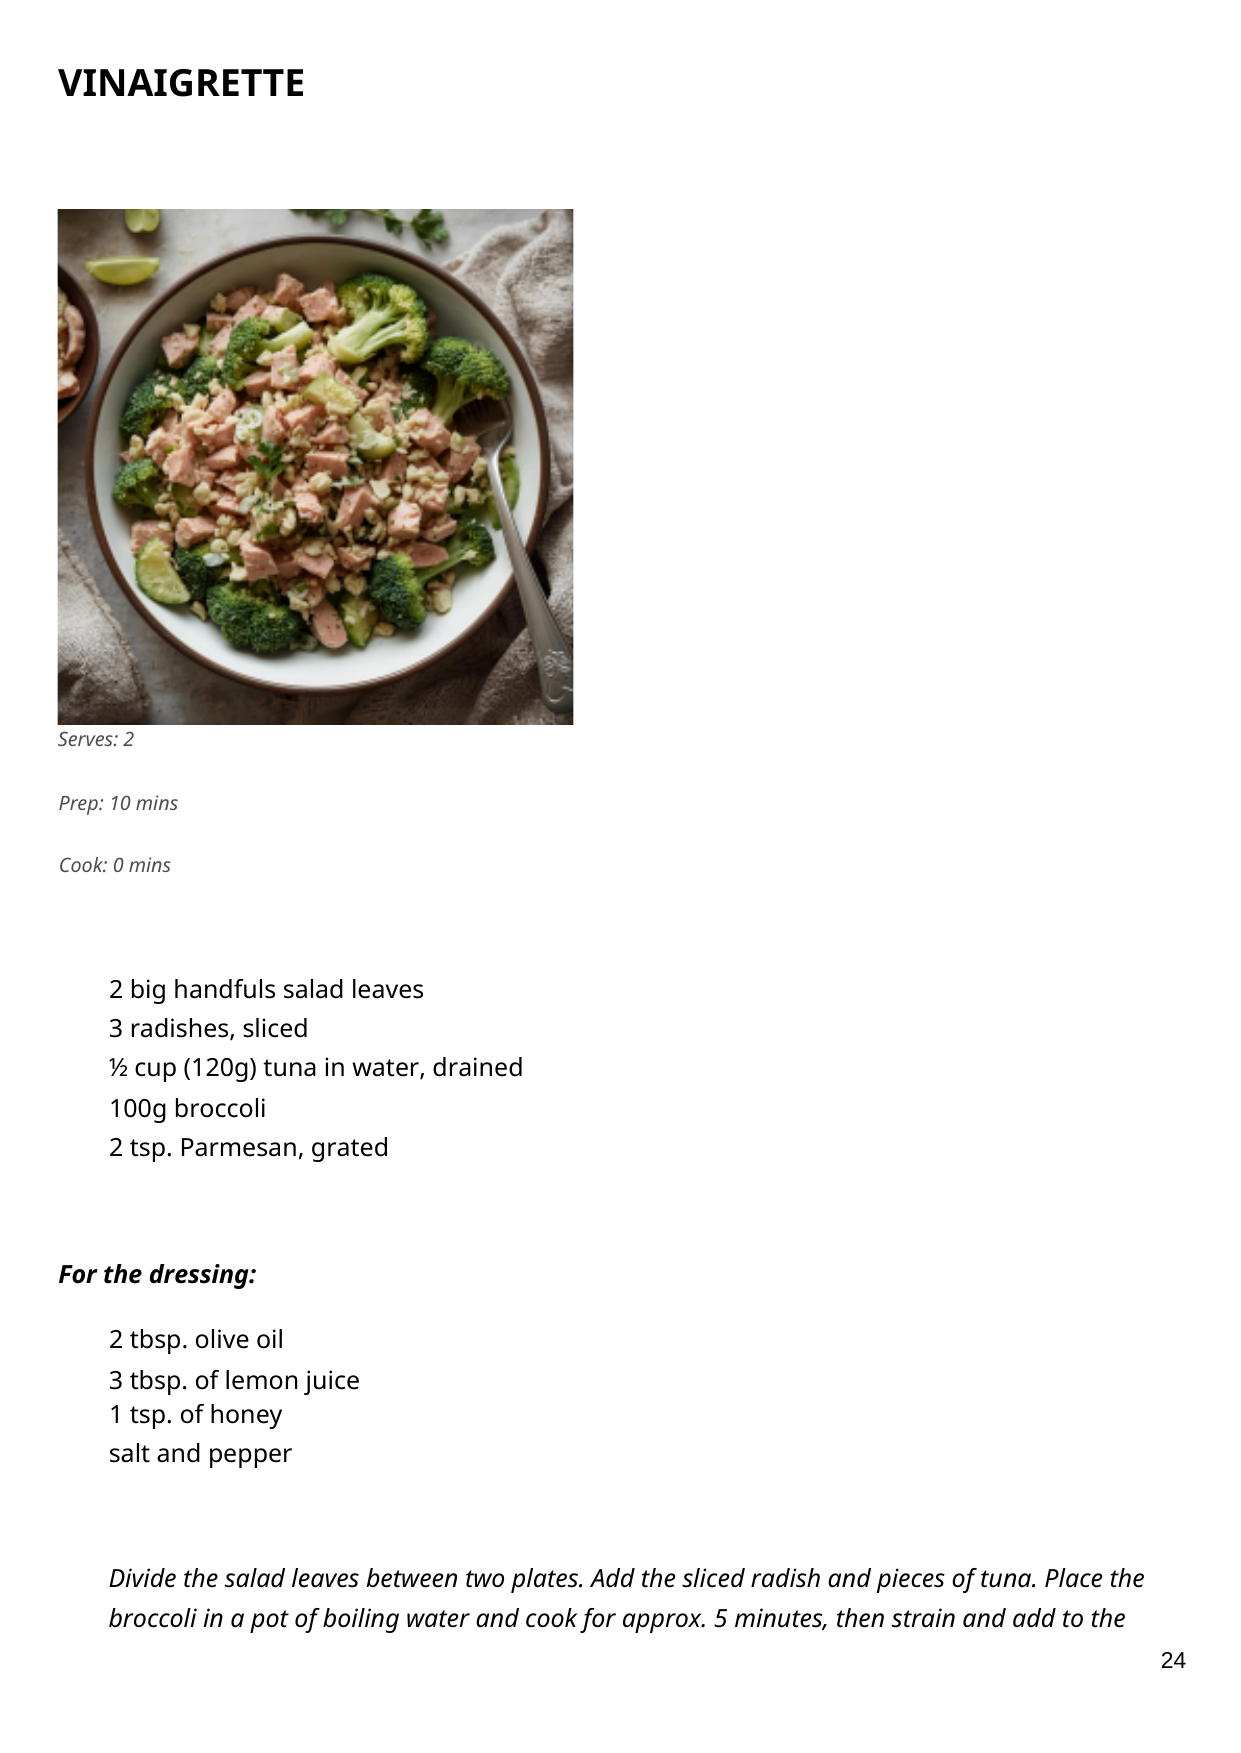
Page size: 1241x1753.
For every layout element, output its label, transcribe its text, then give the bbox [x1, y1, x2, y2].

text 2 tsp. Parmesan, grated [109, 1129, 1186, 1164]
text 3 radishes, sliced [109, 1011, 1186, 1044]
text Serves: 2 [58, 726, 1186, 752]
text 100g broccoli [109, 1090, 1186, 1124]
text Cook: 0 mins [59, 851, 1186, 878]
picture [57, 209, 574, 725]
text salt and pepper [108, 1436, 1186, 1470]
text ½ cup (120g) tuna in water, drained [108, 1050, 1186, 1084]
text 2 tbsp. olive oil [109, 1322, 1186, 1356]
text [108, 1561, 1163, 1635]
text Prep: 10 mins [58, 789, 1186, 816]
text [58, 56, 787, 107]
text 2 big handfuls salad leaves [109, 971, 1186, 1005]
text 1 tsp. of honey [109, 1397, 1186, 1431]
text 3 tbsp. of lemon juice [109, 1363, 1186, 1397]
text For the dressing: [58, 1256, 1186, 1290]
